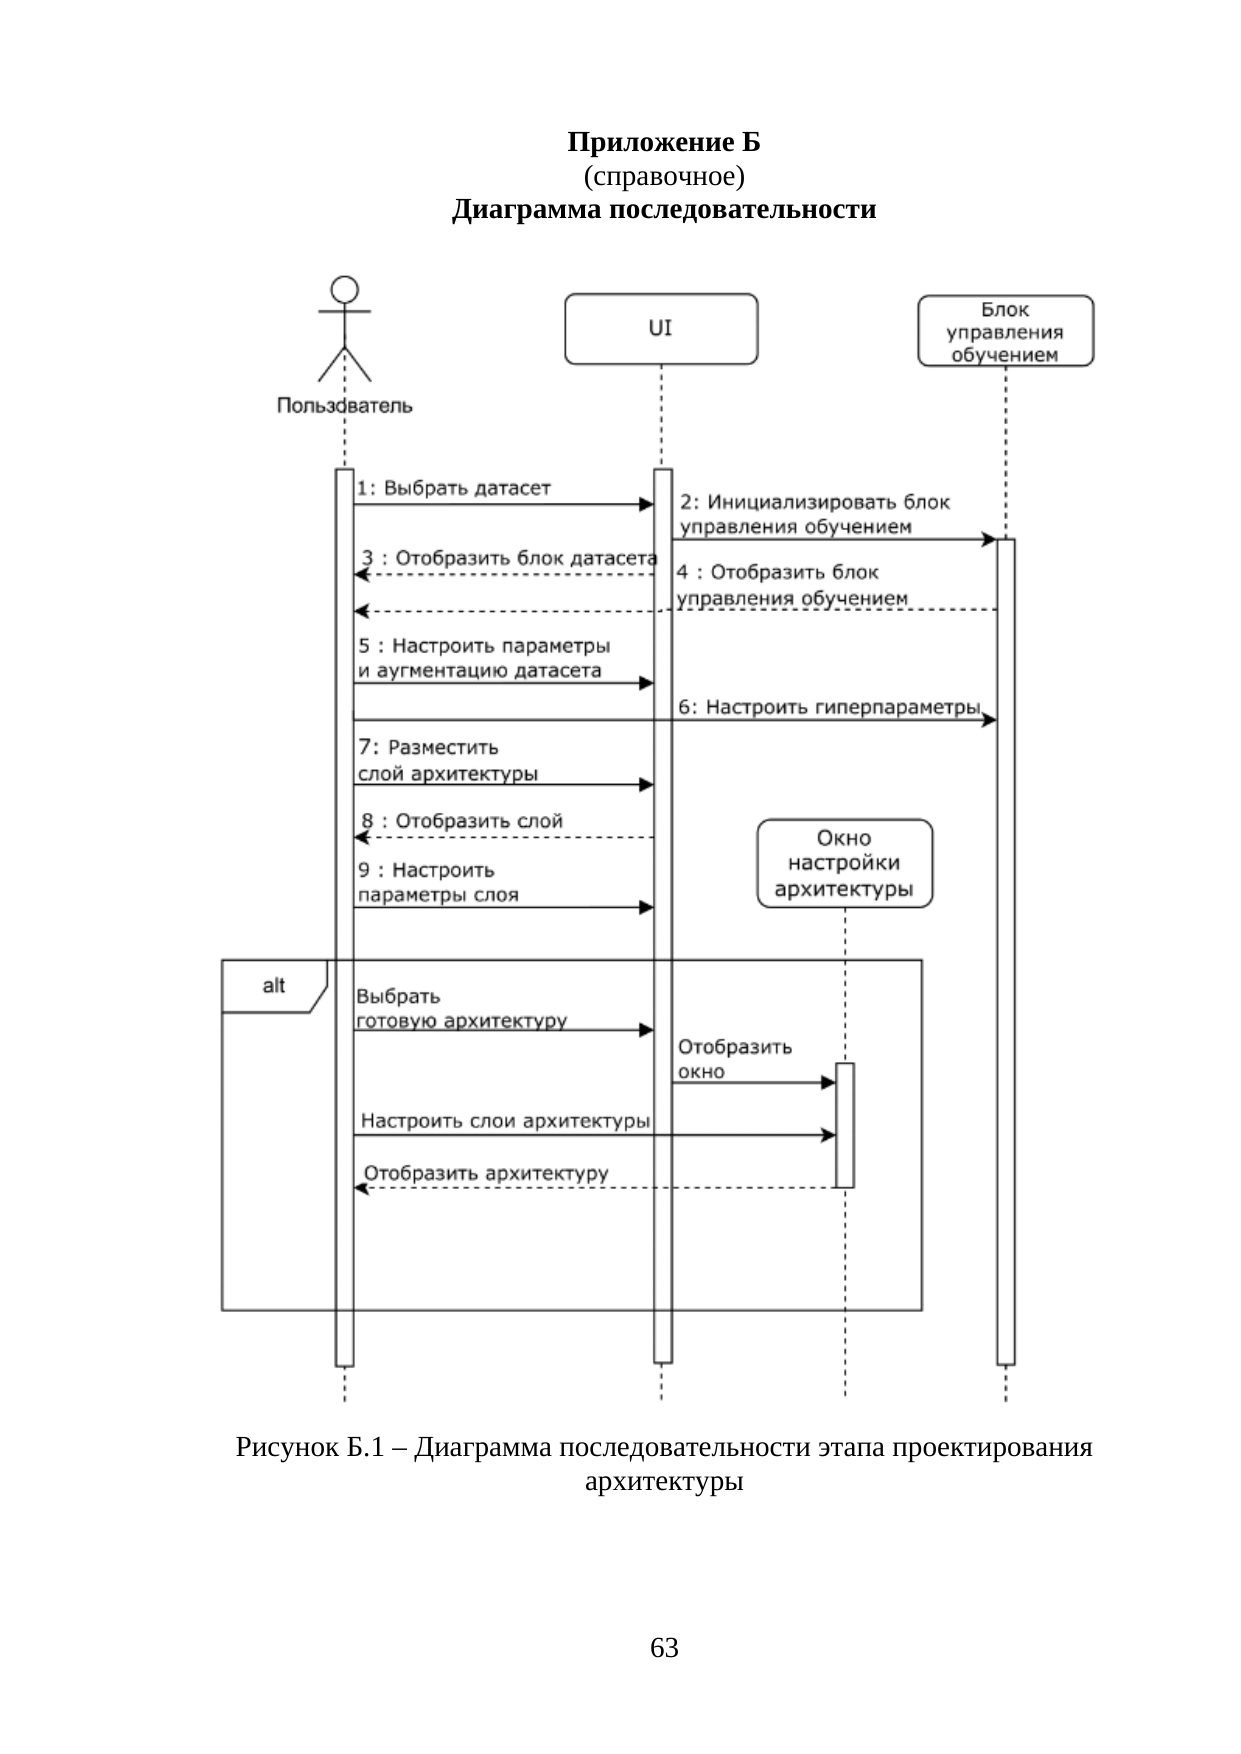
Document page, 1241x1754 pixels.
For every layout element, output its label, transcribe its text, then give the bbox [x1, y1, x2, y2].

picture [208, 253, 1119, 1411]
subtitle Приложение Б (справочное) Диаграмма последовательности [177, 124, 1152, 225]
